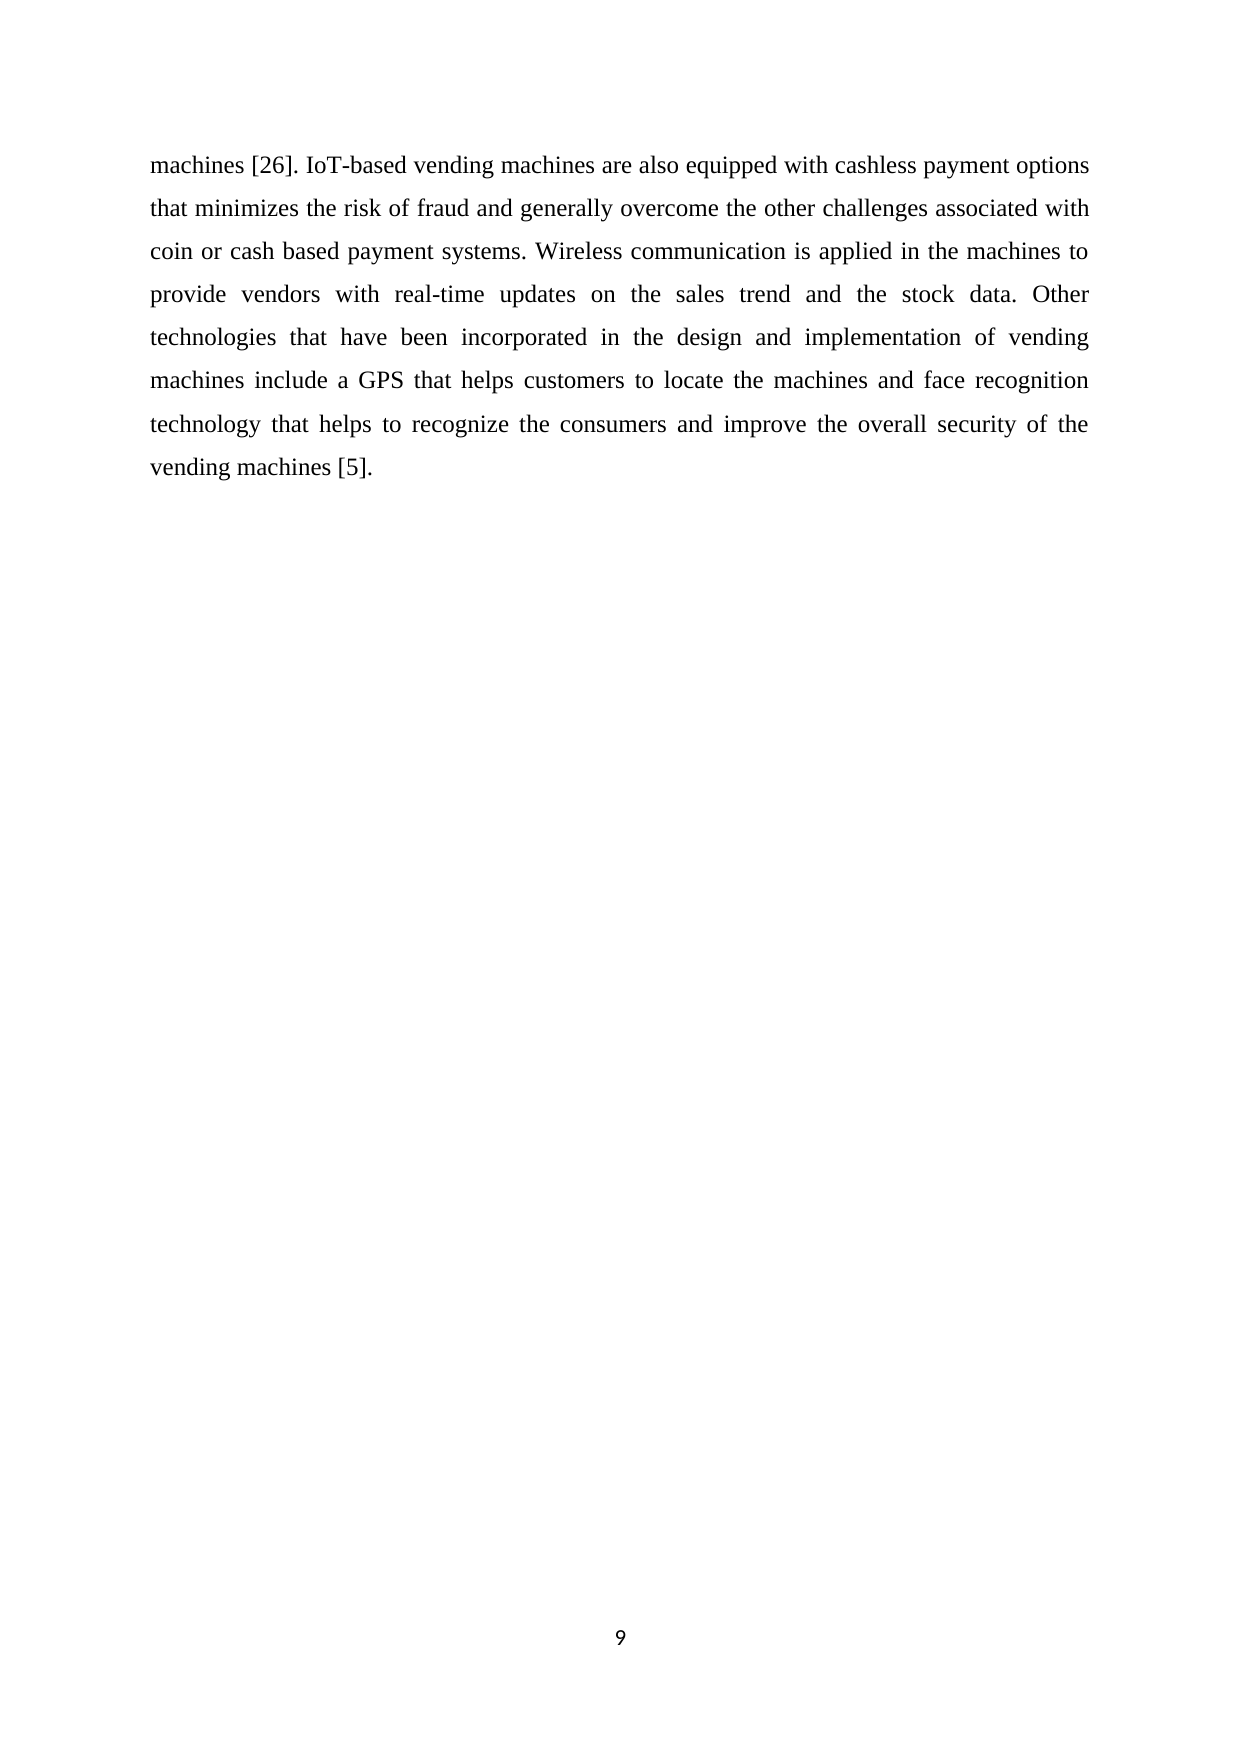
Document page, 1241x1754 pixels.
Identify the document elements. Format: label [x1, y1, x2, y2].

text [150, 150, 1090, 481]
